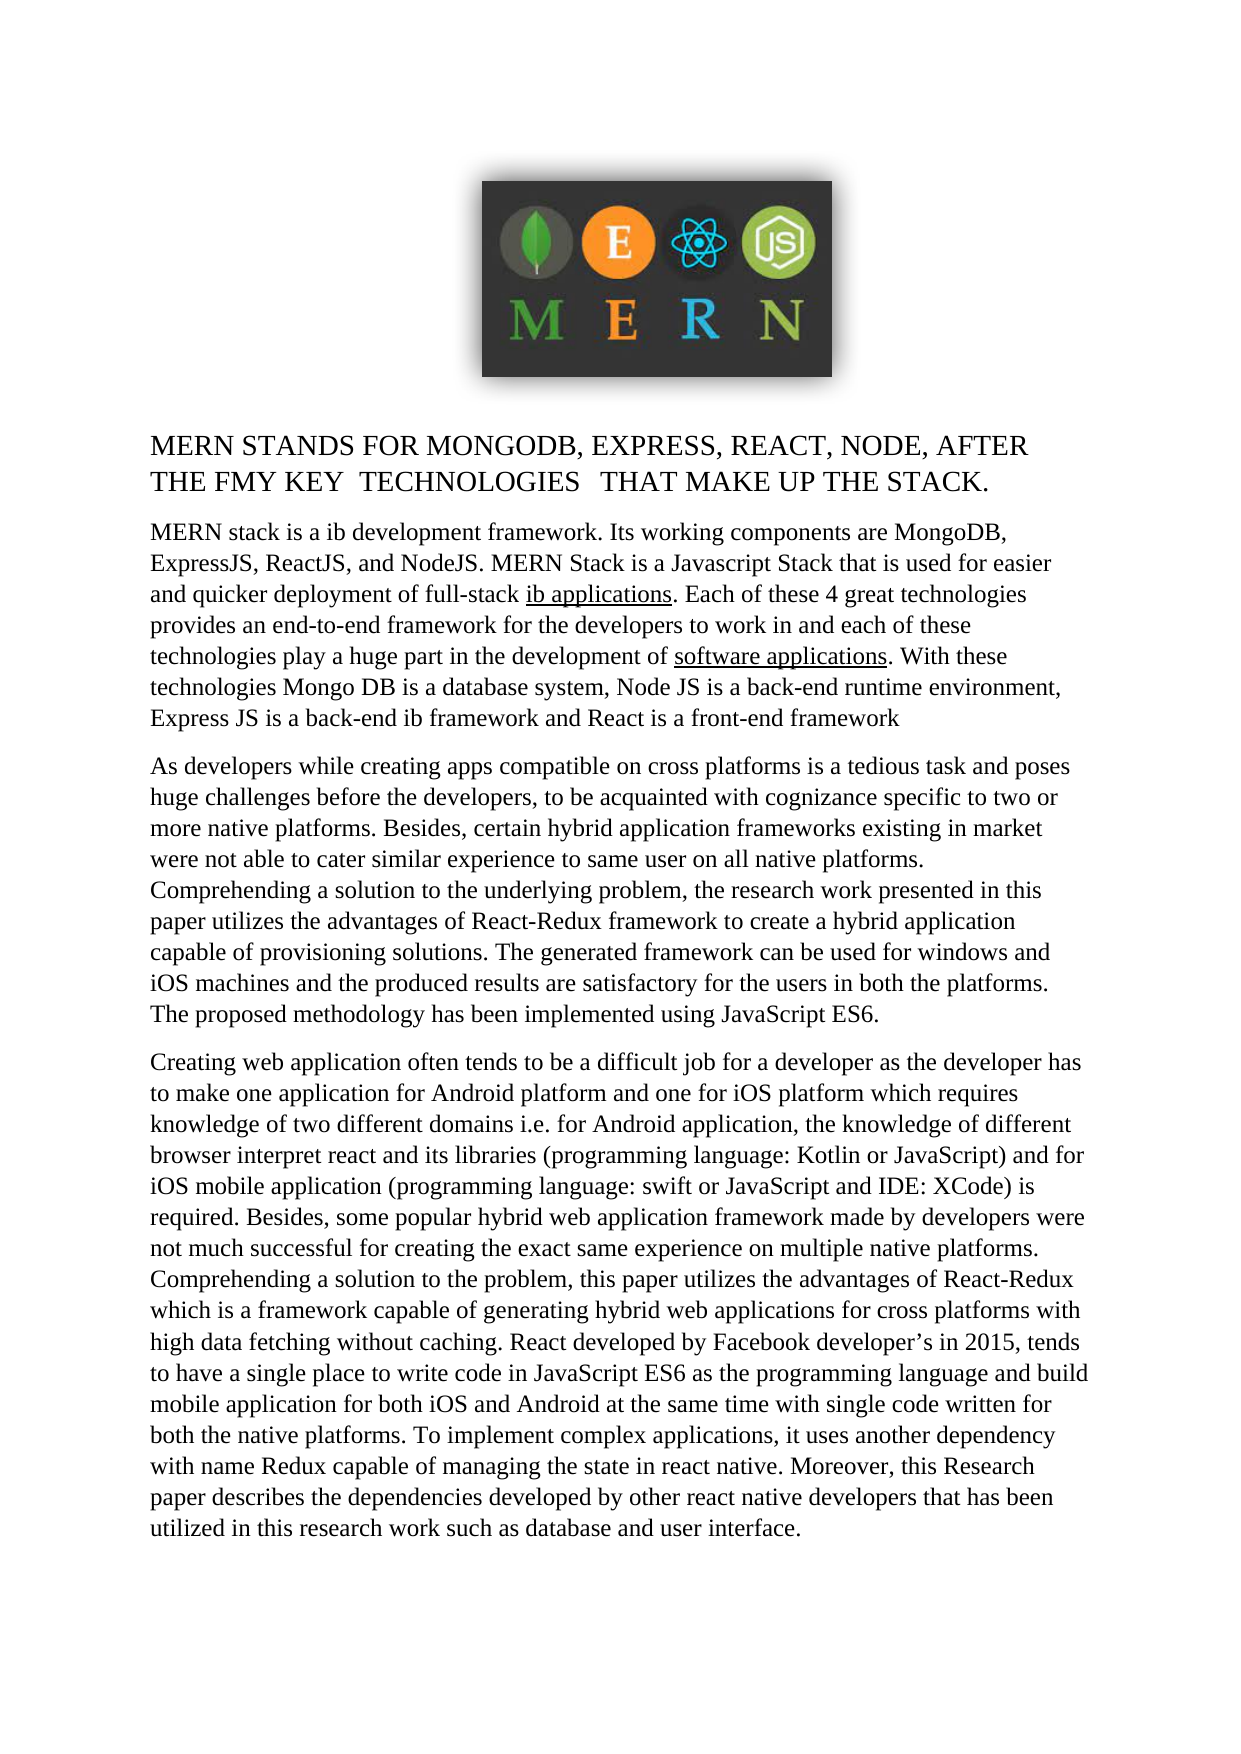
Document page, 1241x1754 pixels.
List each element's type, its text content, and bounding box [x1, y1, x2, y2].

text As developers while creating apps compatible on cross platforms is a tedious task and poses huge challenges before the developers, to be acquainted with cognizance specific to two or more native platforms. Besides, certain hybrid application frameworks existing in market were not able to cater similar experience to same user on all native platforms. Comprehending a solution to the underlying problem, the research work presented in this paper utilizes the advantages of React-Redux framework to create a hybrid application capable of provisioning solutions. The generated framework can be used for windows and iOS machines and the produced results are satisfactory for the users in both the platforms. The proposed methodology has been implemented using JavaScript ES6. [150, 751, 1090, 1028]
text Creating web application often tends to be a difficult job for a developer as the developer has to make one application for Android platform and one for iOS platform which requires knowledge of two different domains i.e. for Android application, the knowledge of different browser interpret react and its libraries (programming language: Kotlin or JavaScript) and for iOS mobile application (programming language: swift or JavaScript and IDE: XCode) is required. Besides, some popular hybrid web application framework made by developers were not much successful for creating the exact same experience on multiple native platforms. Comprehending a solution to the problem, this paper utilizes the advantages of React-Redux which is a framework capable of generating hybrid web applications for cross platforms with high data fetching without caching. React developed by Facebook developer’s in 2015, tends to have a single place to write code in JavaScript ES6 as the programming language and build mobile application for both iOS and Android at the same time with single code written for both the native platforms. To implement complex applications, it uses another dependency with name Redux capable of managing the state in react native. Moreover, this Research paper describes the dependencies developed by other react native developers that has been utilized in this research work such as database and user interface. [150, 1047, 1090, 1542]
text MERN stack is a ib development framework. Its working components are MongoDB, ExpressJS, ReactJS, and NodeJS. MERN Stack is a Javascript Stack that is used for easier and quicker deployment of full-stack ib applications. Each of these 4 great technologies provides an end-to-end framework for the developers to work in and each of these technologies play a huge part in the development of software applications. With these technologies Mongo DB is a database system, Node JS is a back-end runtime environment, Express JS is a back-end ib framework and React is a front-end framework [150, 517, 1090, 732]
picture [482, 181, 832, 377]
text MERN STANDS FOR MONGODB, EXPRESS, REACT, NODE, AFTER THE FMY KEY TECHNOLOGIES THAT MAKE UP THE STACK. [150, 428, 1090, 498]
